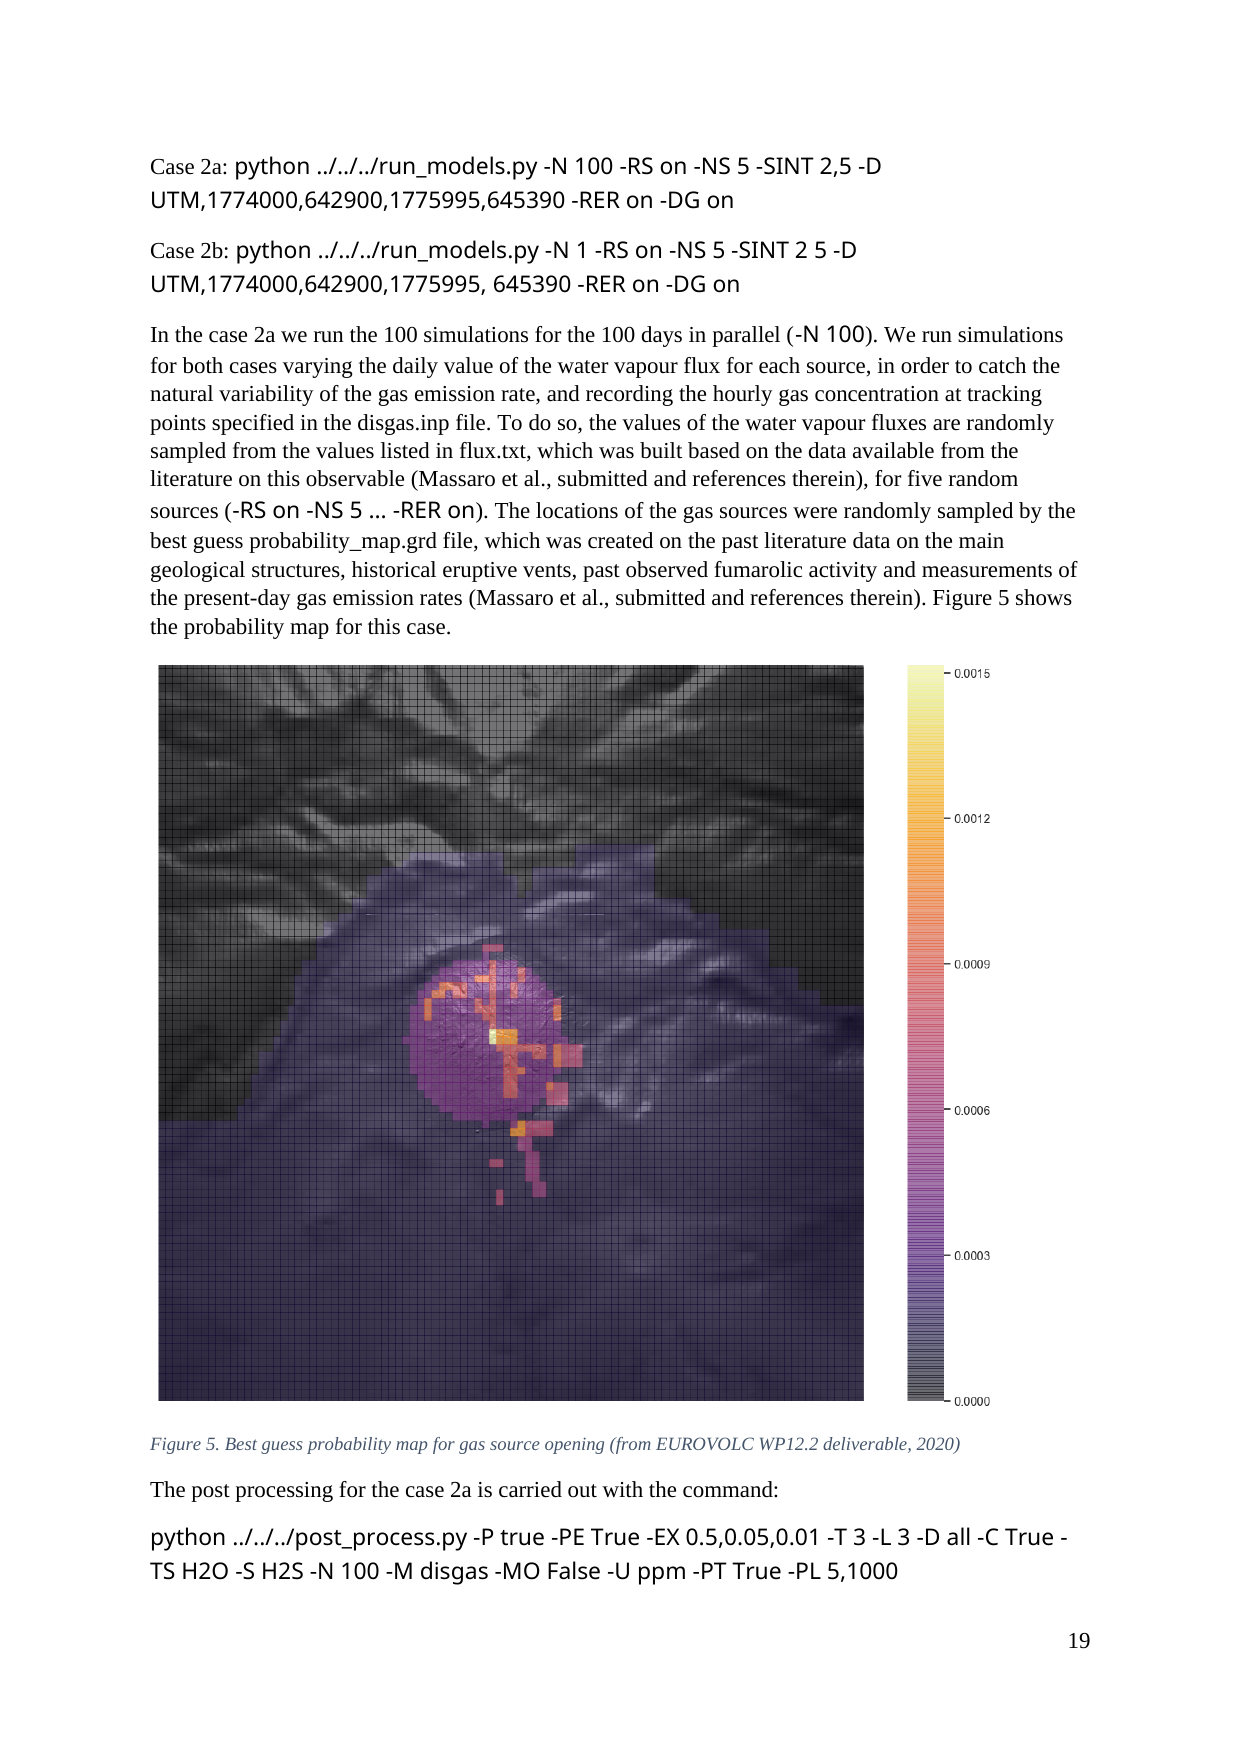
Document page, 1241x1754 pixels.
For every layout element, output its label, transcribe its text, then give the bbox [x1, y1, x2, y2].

text python ../../../post_process.py -P true -PE True -EX 0.5,0.05,0.01 -T 3 -L 3 -D all -C True -TS H2O -S H2S -N 100 -M disgas -MO False -U ppm -PT True -PL 5,1000 [150, 1521, 1090, 1586]
picture [150, 658, 998, 1415]
text Case 2b: python ../../../run_models.py -N 1 -RS on -NS 5 -SINT 2 5 -D UTM,1774000,642900,1775995, 645390 -RER on -DG on [150, 234, 1090, 299]
text The post processing for the case 2a is carried out with the command: [150, 1476, 1090, 1502]
text Case 2a: python ../../../run_models.py -N 100 -RS on -NS 5 -SINT 2,5 -D UTM,1774000,642900,1775995,645390 -RER on -DG on [150, 150, 1090, 215]
text In the case 2a we run the 100 simulations for the 100 days in parallel (-N 100). We run simulations for both cases varying the daily value of the water vapour flux for each source, in order to catch the natural variability of the gas emission rate, and recording the hourly gas concentration at tracking points specified in the disgas.inp file. To do so, the values of the water vapour fluxes are randomly sampled from the values listed in flux.txt, which was built based on the data available from the literature on this observable (Massaro et al., submitted and references therein), for five random sources (-RS on -NS 5 … -RER on). The locations of the gas sources were randomly sampled by the best guess probability_map.grd file, which was created on the past literature data on the main geological structures, historical eruptive vents, past observed fumarolic activity and measurements of the present-day gas emission rates (Massaro et al., submitted and references therein). Figure 5 shows the probability map for this case. [150, 318, 1090, 639]
